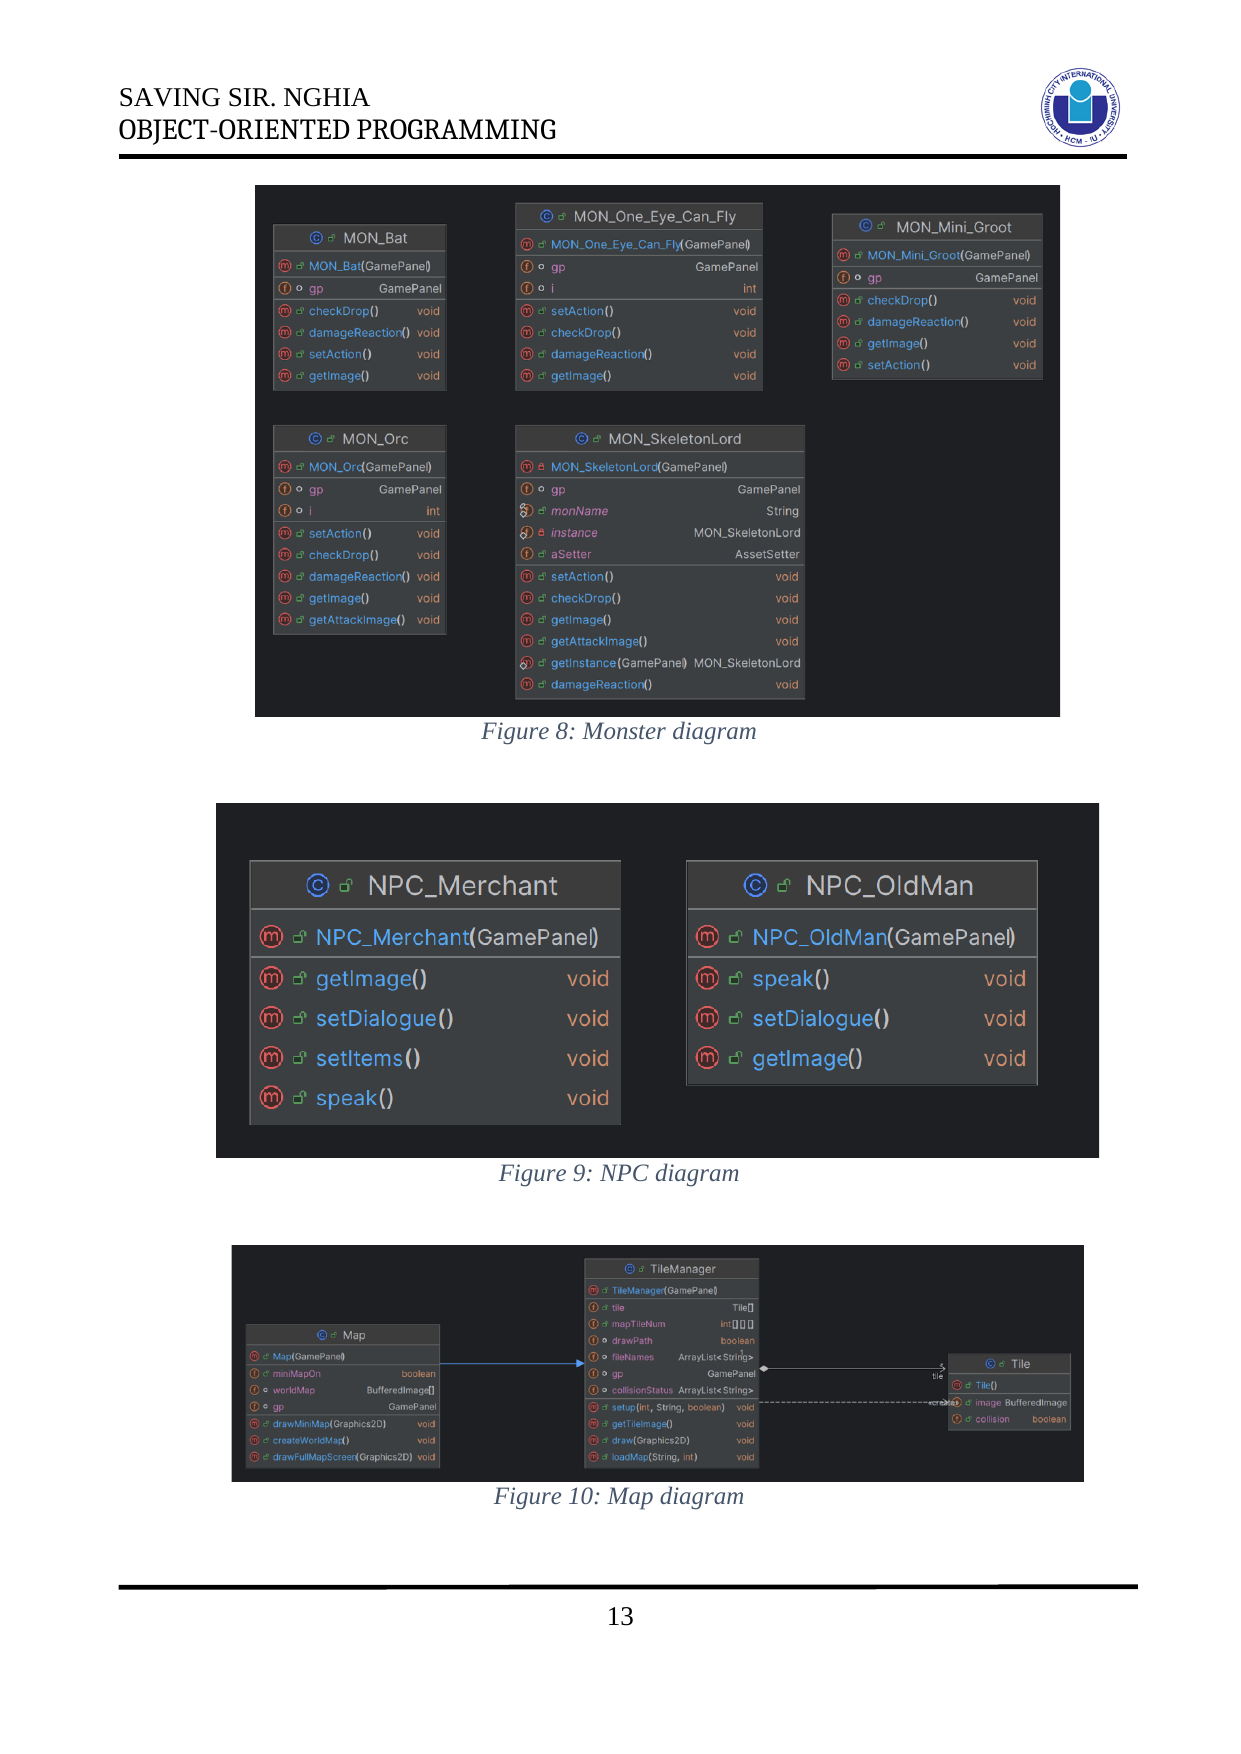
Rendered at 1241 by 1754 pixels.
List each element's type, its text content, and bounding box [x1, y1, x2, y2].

text Figure 8: Monster diagram [118, 716, 1122, 745]
text Figure 9: NPC diagram [118, 1158, 1122, 1187]
picture [231, 1245, 1084, 1482]
text Figure 10: Map diagram [118, 1481, 1122, 1510]
picture [1038, 66, 1122, 149]
picture [255, 185, 1060, 717]
picture [216, 803, 1100, 1158]
